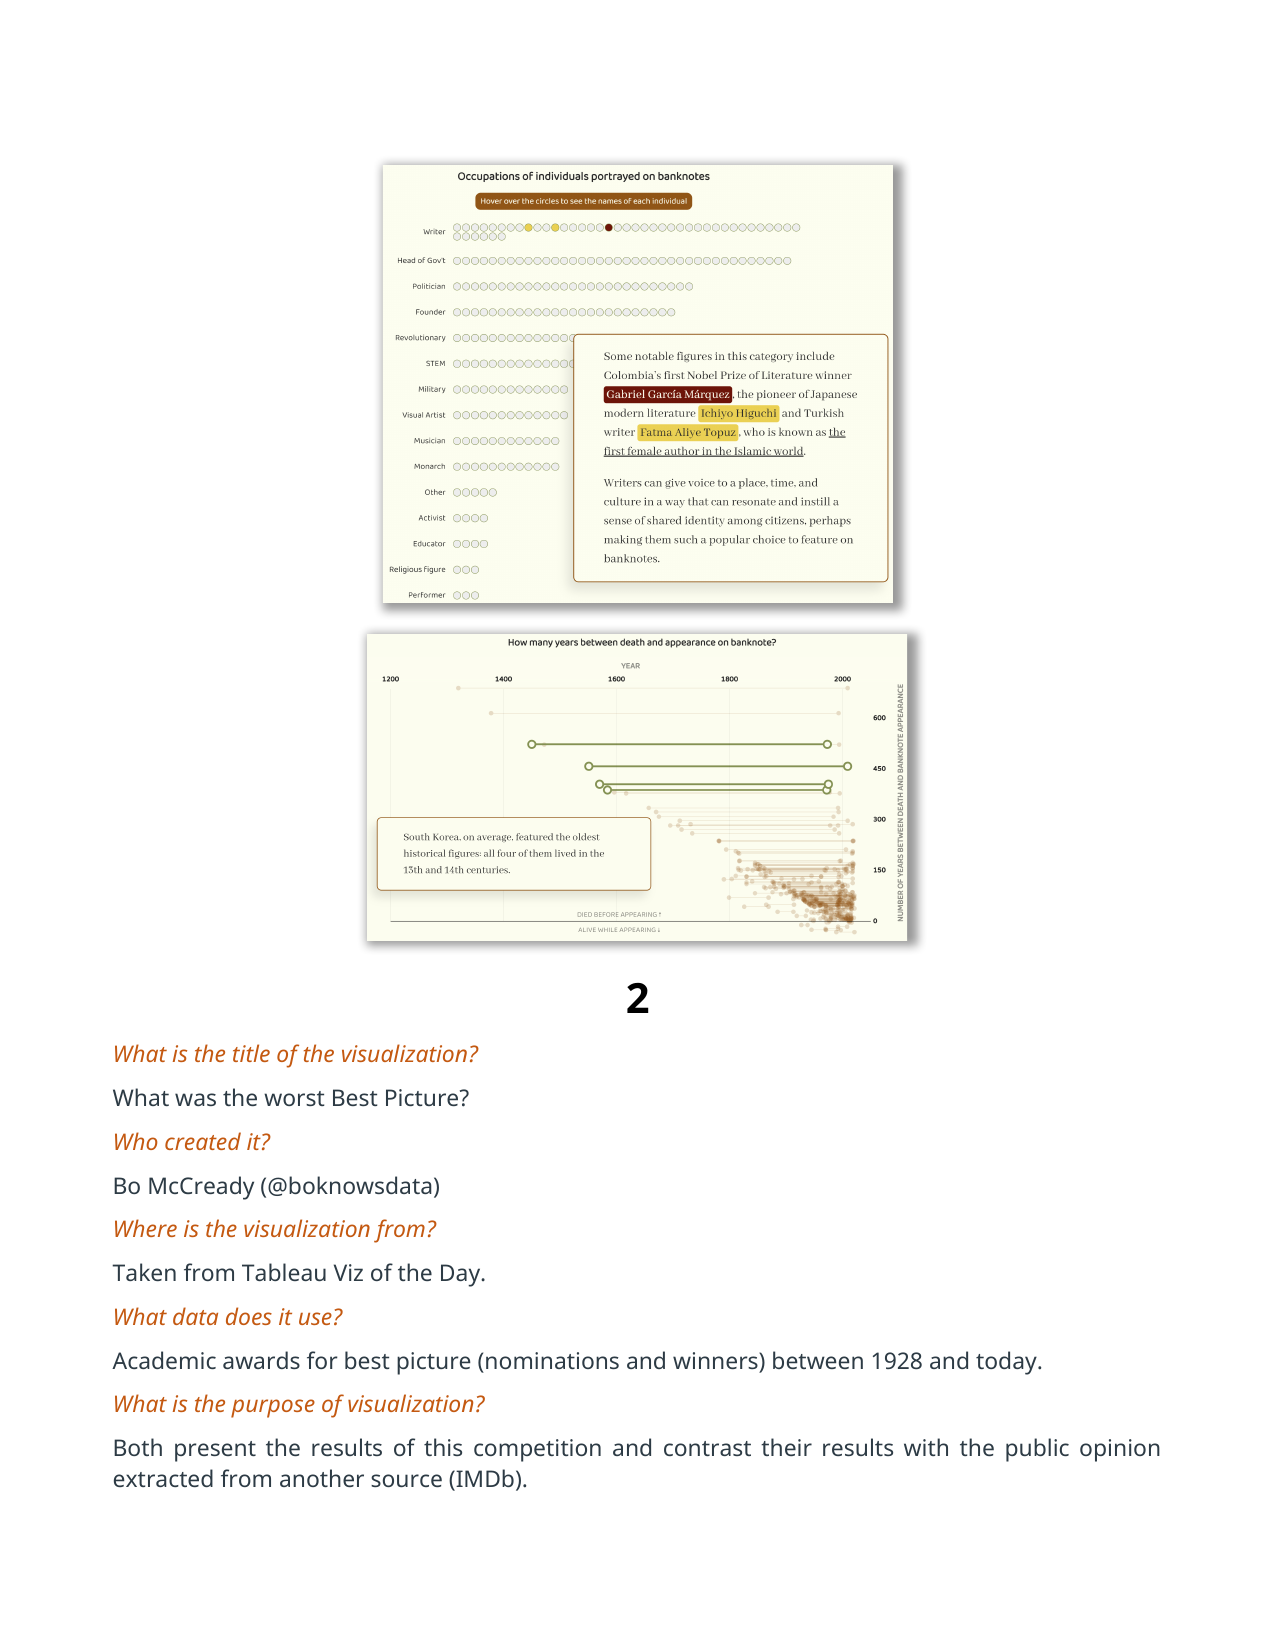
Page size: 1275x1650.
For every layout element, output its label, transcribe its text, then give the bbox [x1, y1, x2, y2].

text 2 [112, 969, 1162, 1026]
text Taken from Tableau Viz of the Day. [112, 1257, 1162, 1288]
text What data does it use? [112, 1301, 1162, 1332]
text What is the purpose of visualization? [112, 1388, 1162, 1419]
text Academic awards for best picture (nominations and winners) between 1928 and today. [112, 1344, 1162, 1376]
text Who created it? [112, 1126, 1162, 1157]
picture [367, 634, 908, 941]
text Both present the results of this competition and contrast their results with the public opinion extracted from another source (IMDb). [112, 1432, 1162, 1494]
text Bo McCready (@boknowsdata) [112, 1169, 1162, 1201]
text What was the worst Best Picture? [112, 1082, 1162, 1113]
picture [382, 165, 893, 603]
text Where is the visualization from? [112, 1213, 1162, 1244]
text What is the title of the visualization? [112, 1038, 1162, 1069]
